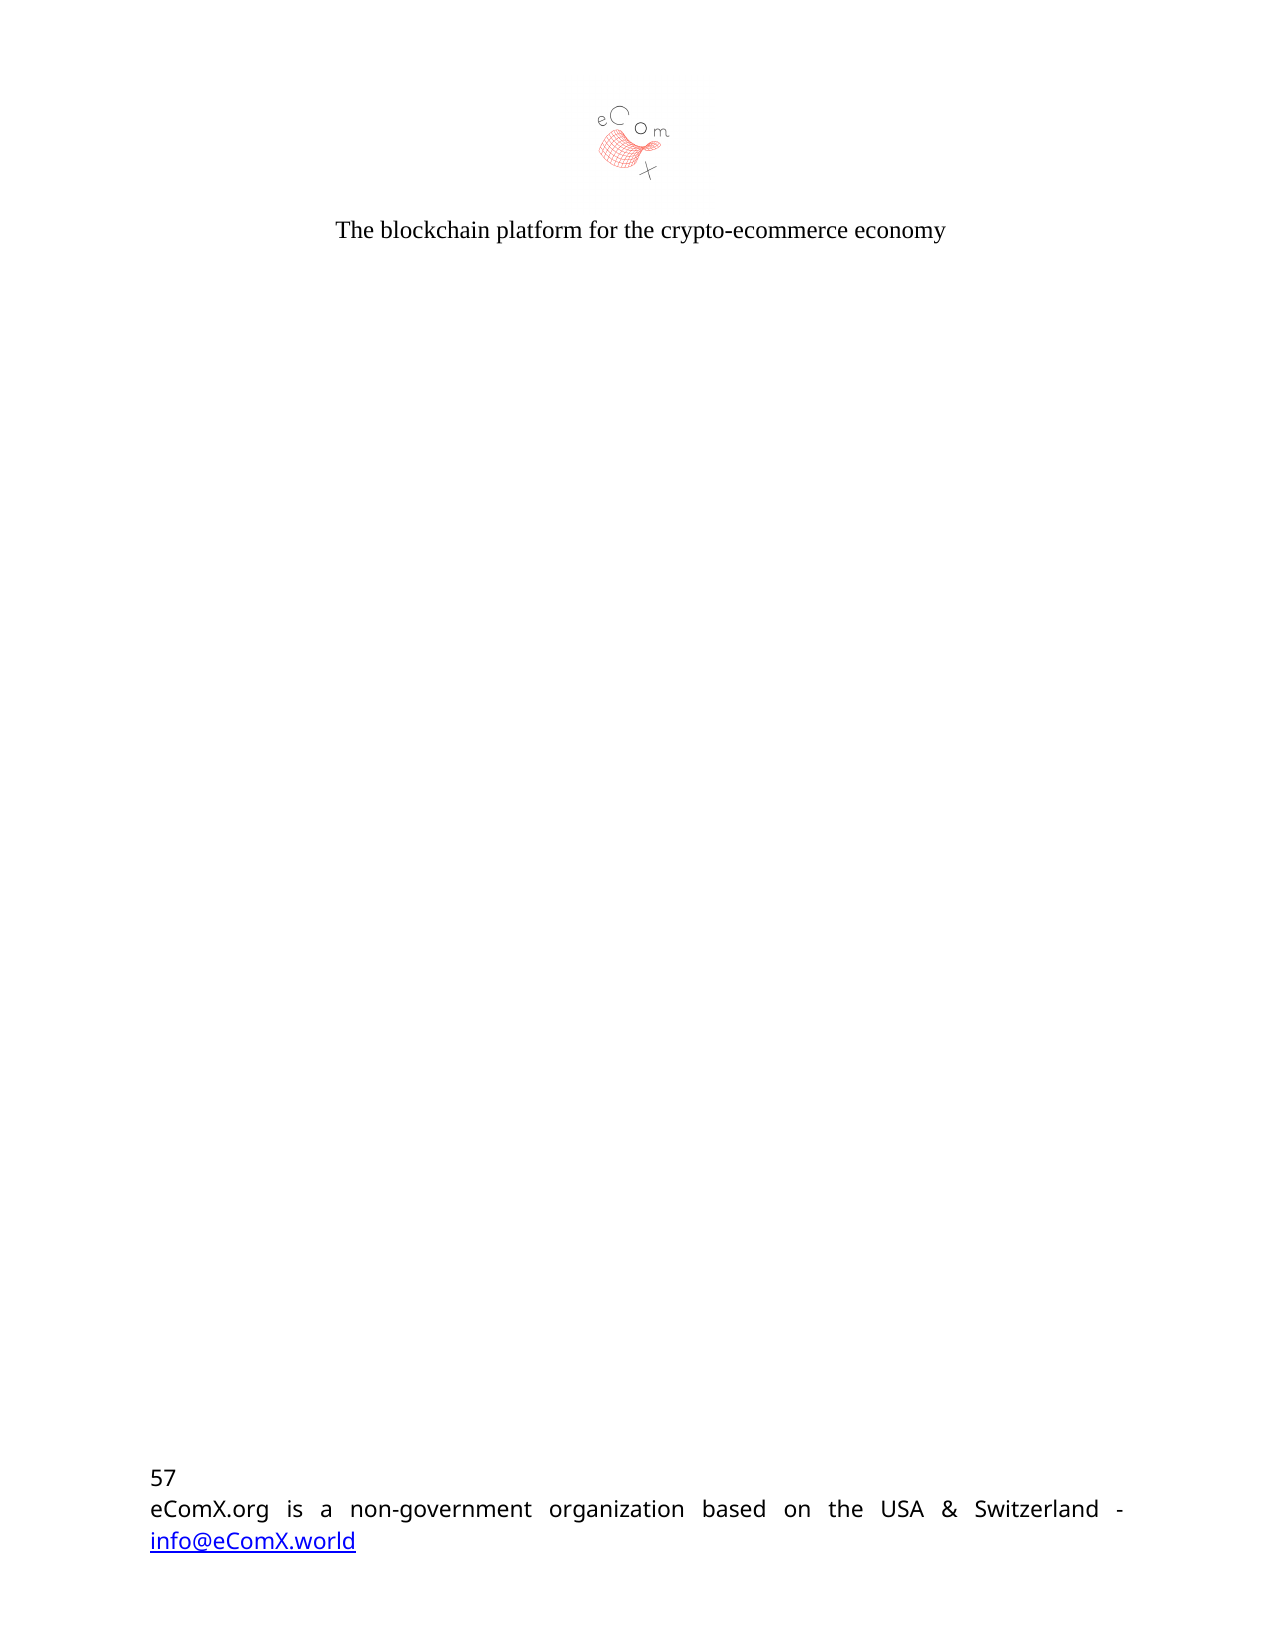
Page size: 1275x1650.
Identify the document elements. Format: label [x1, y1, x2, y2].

picture [560, 75, 716, 215]
